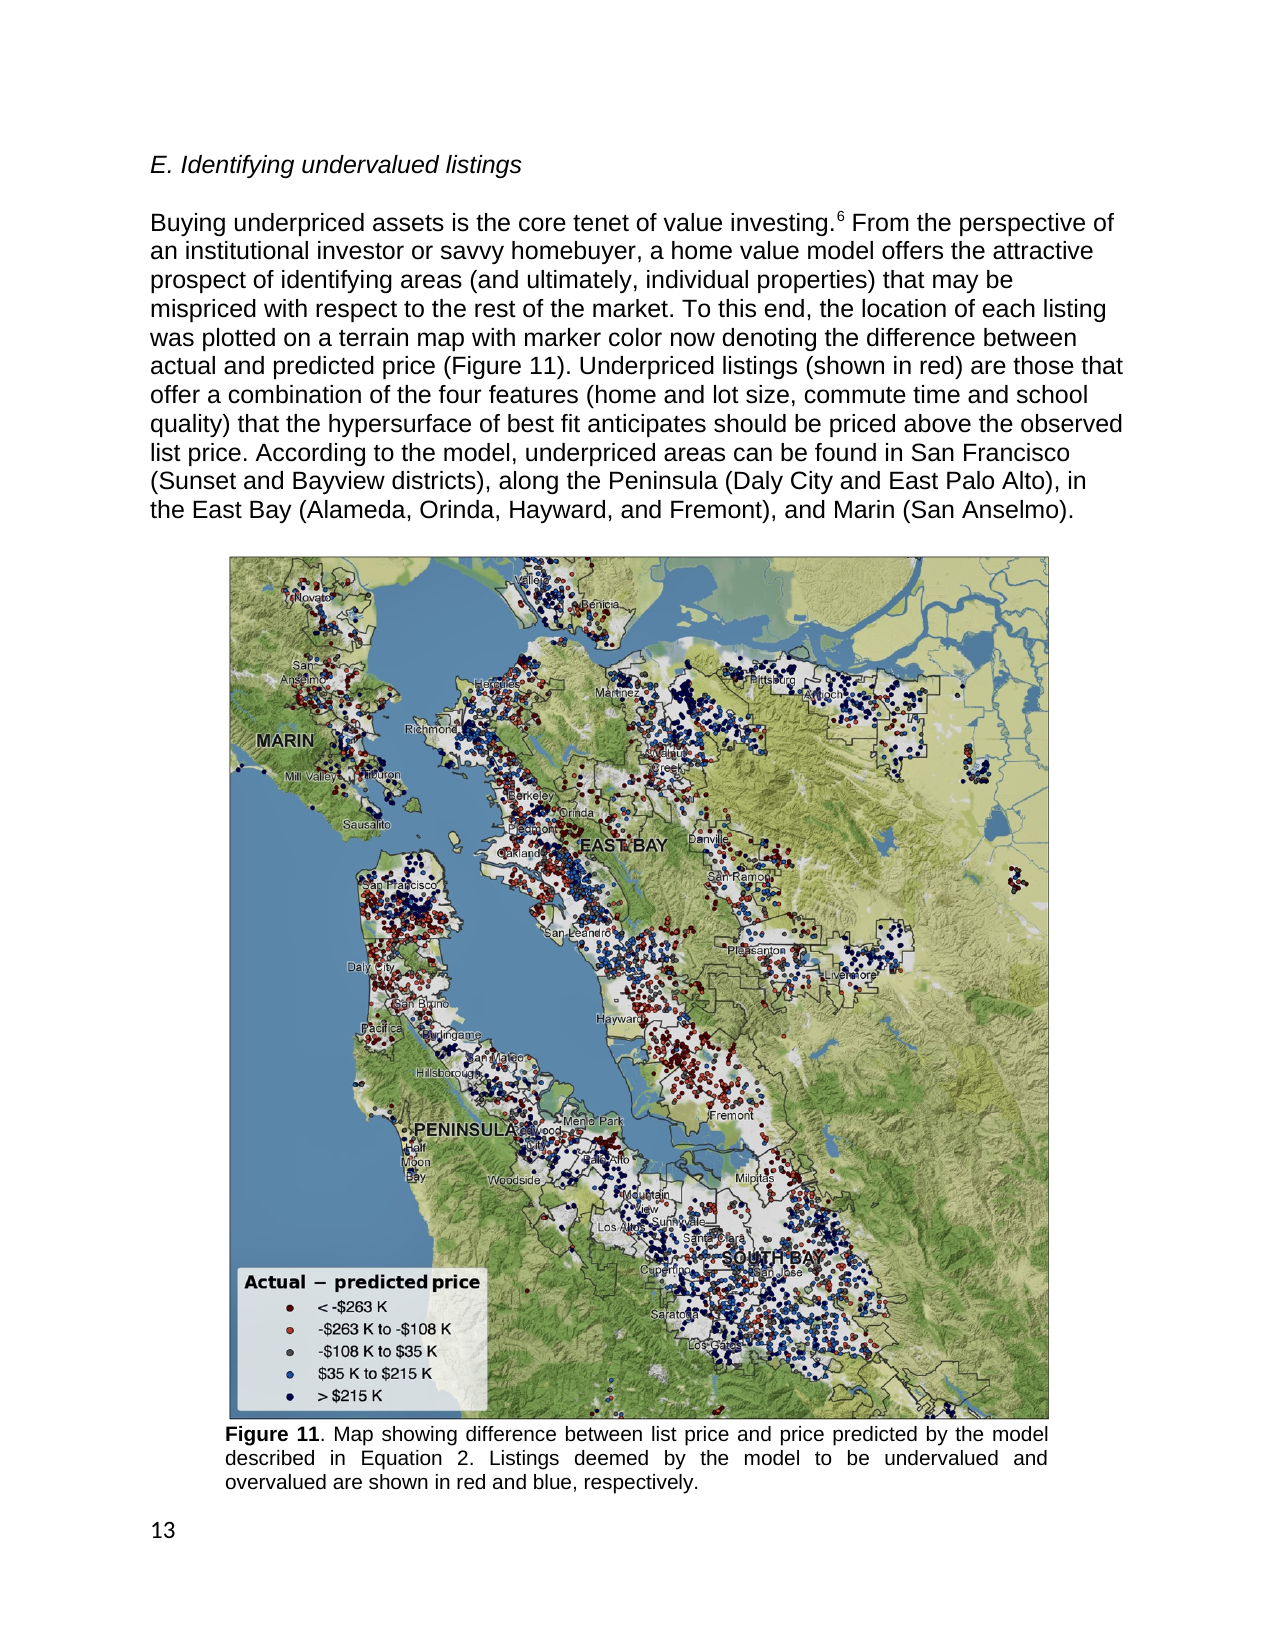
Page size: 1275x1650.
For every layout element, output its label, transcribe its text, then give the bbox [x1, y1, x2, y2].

text Buying underpriced assets is the core tenet of value investing.6 From the perspective of an institutional investor or savvy homebuyer, a home value model offers the attractive prospect of identifying areas (and ultimately, individual properties) that may be mispriced with respect to the rest of the market. To this end, the location of each listing was plotted on a terrain map with marker color now denoting the difference between actual and predicted price (Figure 11). Underpriced listings (shown in red) are those that offer a combination of the four features (home and lot size, commute time and school quality) that the hypersurface of best fit anticipates should be priced above the observed list price. According to the model, underpriced areas can be found in San Francisco (Sunset and Bayview districts), along the Peninsula (Daly City and East Palo Alto), in the East Bay (Alameda, Orinda, Hayward, and Fremont), and Marin (San Anselmo). [150, 207, 1125, 524]
text E. Identifying undervalued listings [150, 150, 1125, 179]
picture [225, 552, 1050, 1422]
text Figure 11. Map showing difference between list price and price predicted by the model described in Equation 2. Listings deemed by the model to be undervalued and overvalued are shown in red and blue, respectively. [225, 1422, 1050, 1494]
